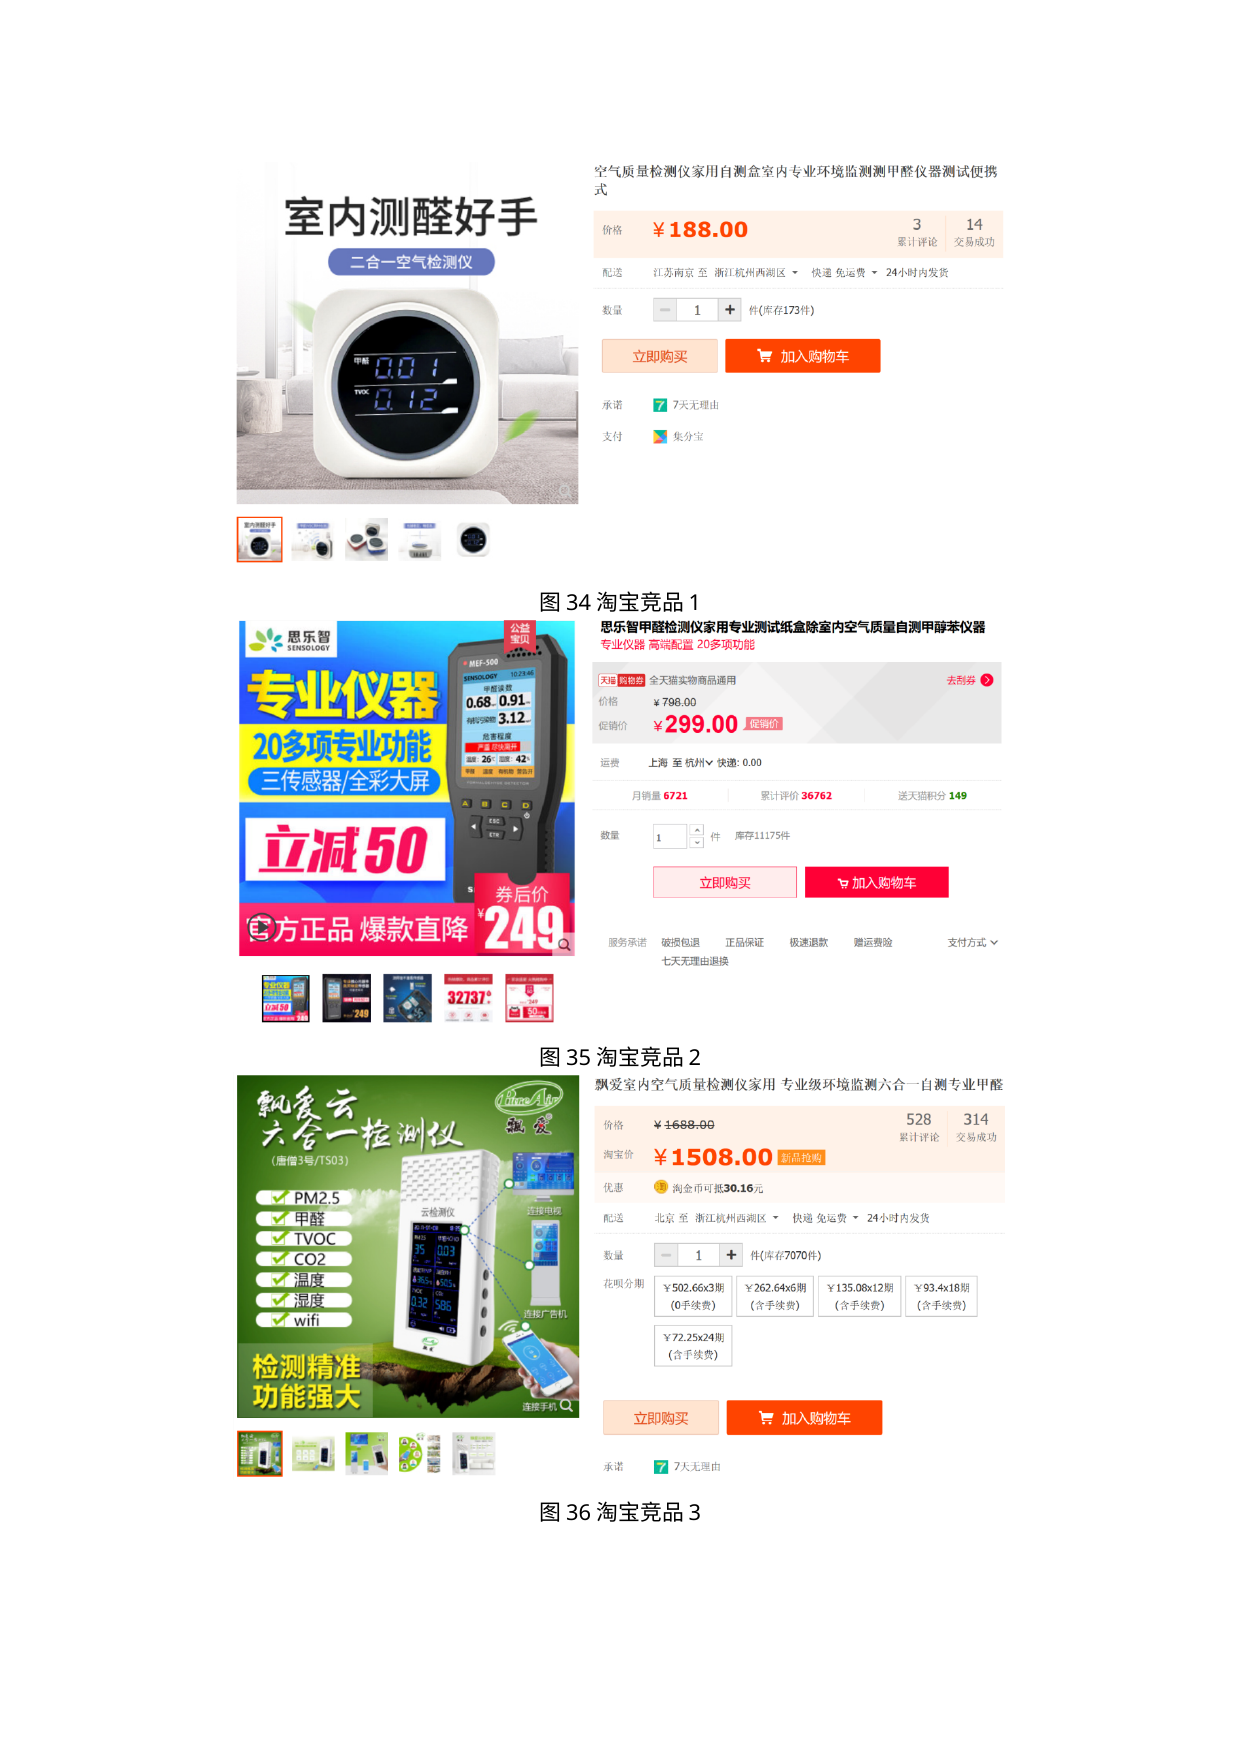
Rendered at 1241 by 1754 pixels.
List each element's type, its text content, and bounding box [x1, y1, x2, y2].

text 图34 淘宝竞品1 [187, 584, 1053, 617]
picture [232, 162, 1008, 567]
picture [233, 1072, 1007, 1480]
text 图36 淘宝竞品3 [187, 1494, 1053, 1527]
picture [234, 617, 1006, 1027]
text 图35 淘宝竞品2 [187, 1039, 1053, 1072]
